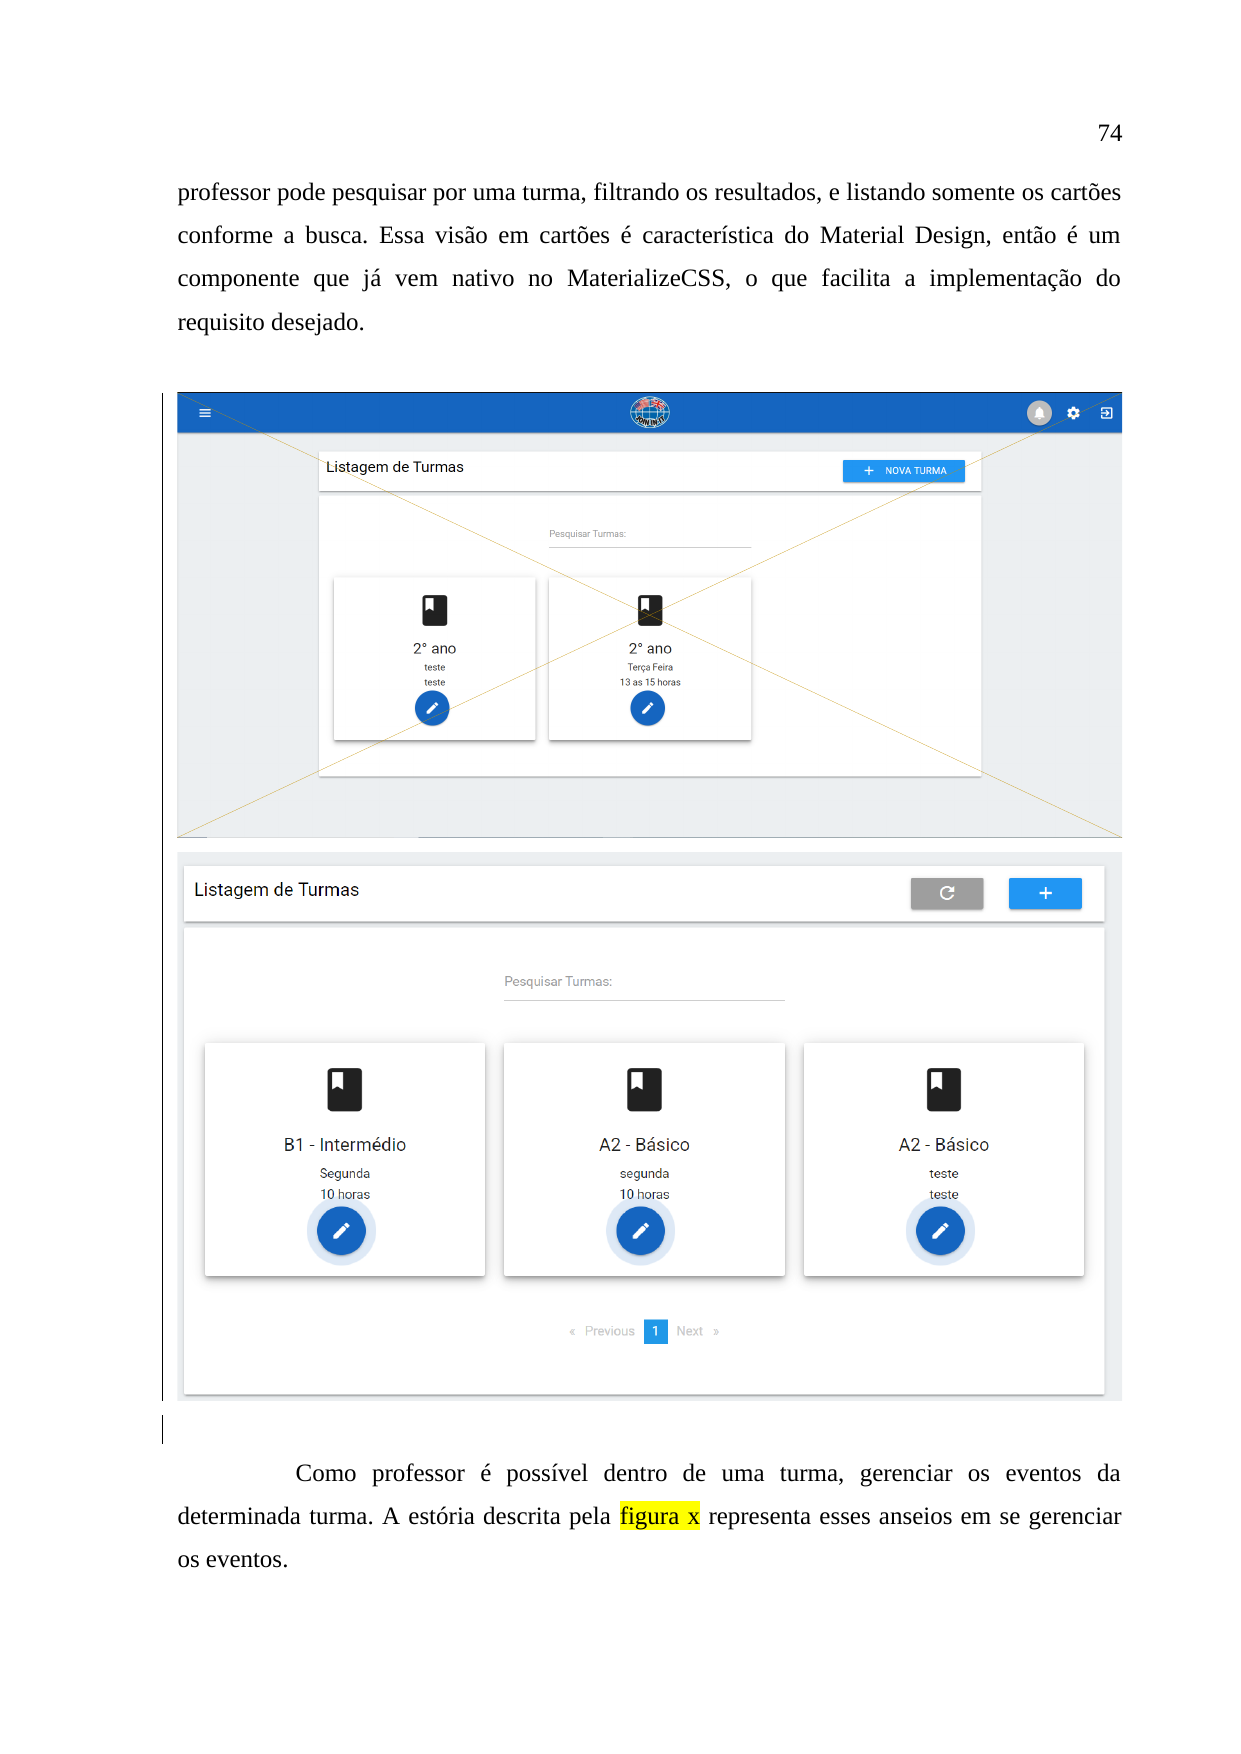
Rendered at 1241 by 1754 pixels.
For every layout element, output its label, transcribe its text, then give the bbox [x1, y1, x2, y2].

picture [177, 852, 1123, 1401]
picture [179, 616, 1120, 838]
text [177, 177, 1122, 335]
picture [177, 394, 647, 837]
picture [178, 392, 1121, 614]
text Como professor é possível dentro de uma turma, gerenciar os eventos da determinada turma. A estória descrita pela figura x representa esses anseios em se gerenciar os eventos. [177, 1458, 1122, 1573]
picture [652, 393, 1123, 837]
